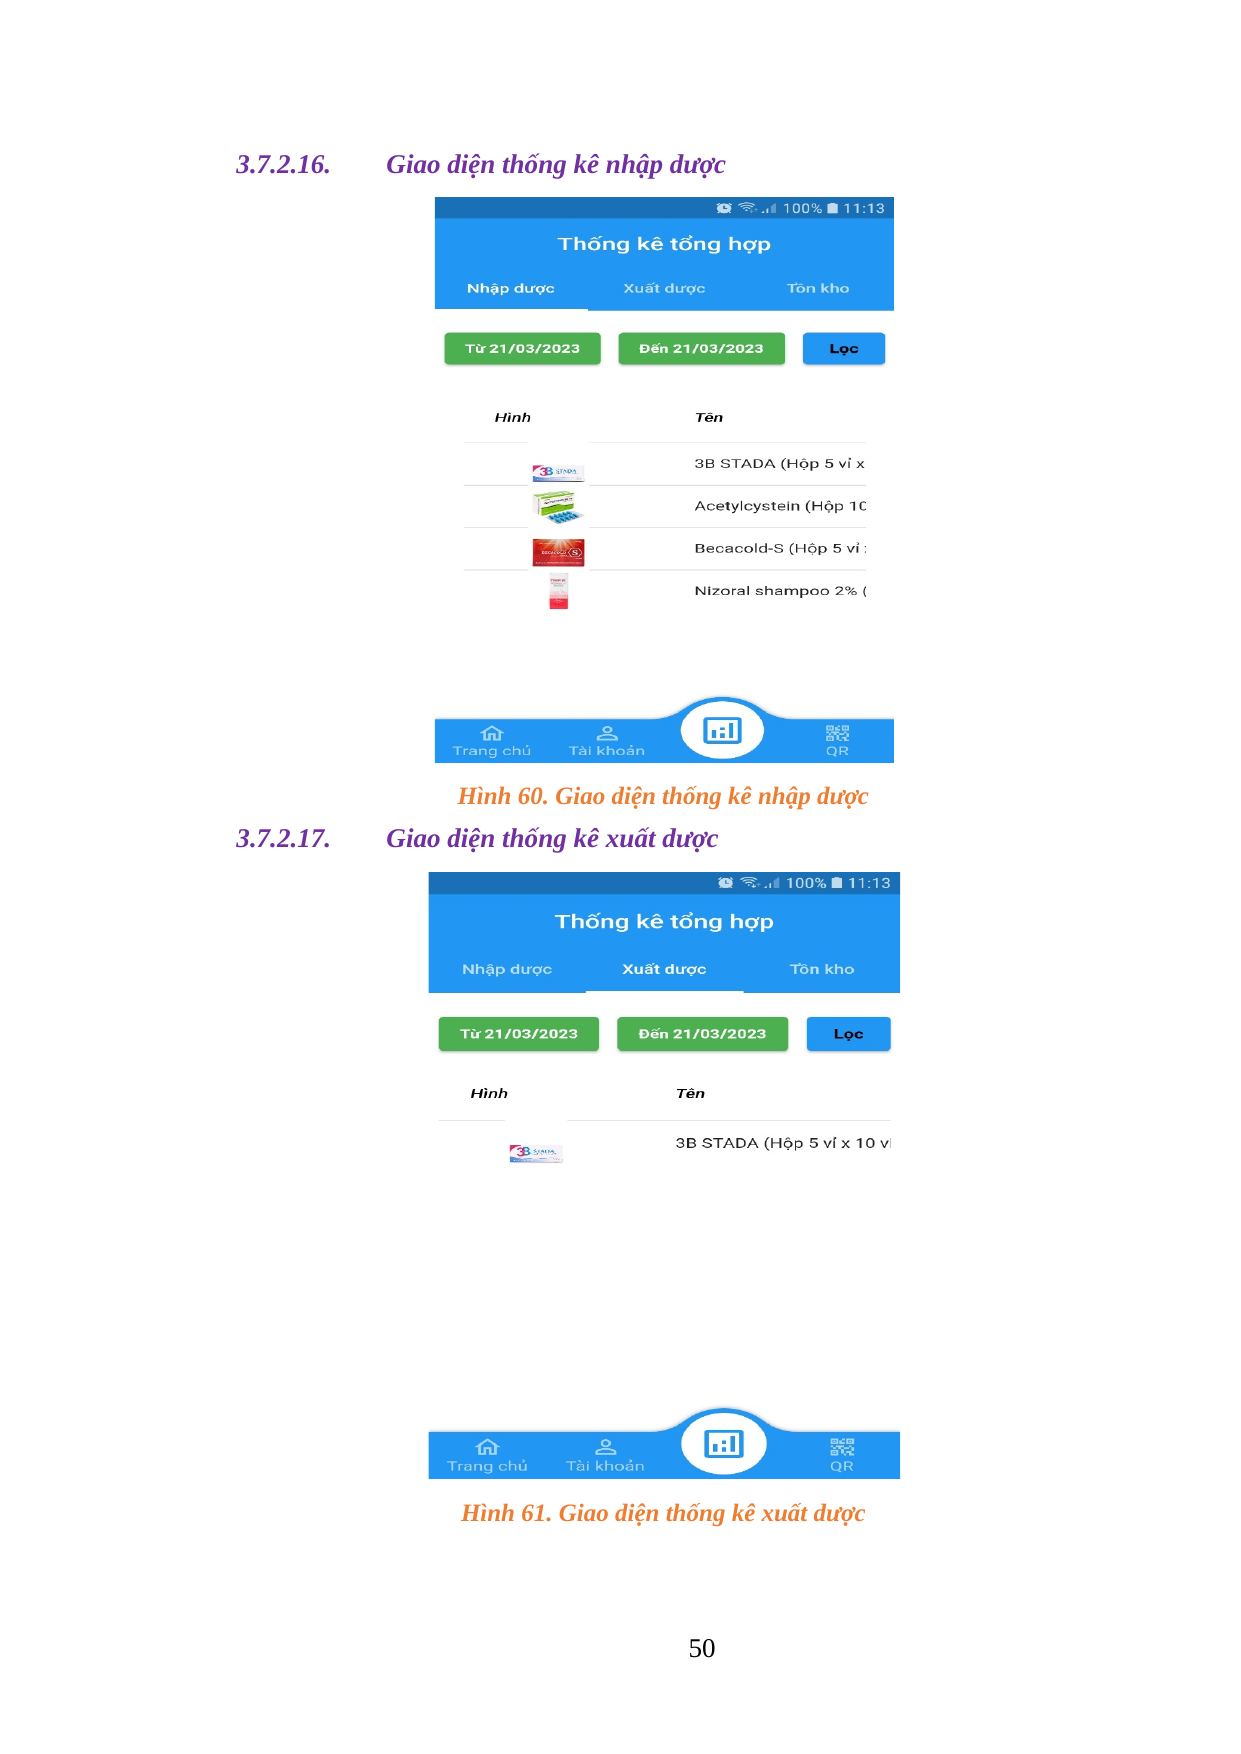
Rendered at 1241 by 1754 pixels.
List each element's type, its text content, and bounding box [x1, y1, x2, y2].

picture [428, 872, 901, 1479]
subtitle Giao diện thống kê xuất dược [236, 822, 1092, 853]
subtitle Giao diện thống kê nhập dược [236, 148, 1092, 179]
picture [434, 197, 894, 763]
